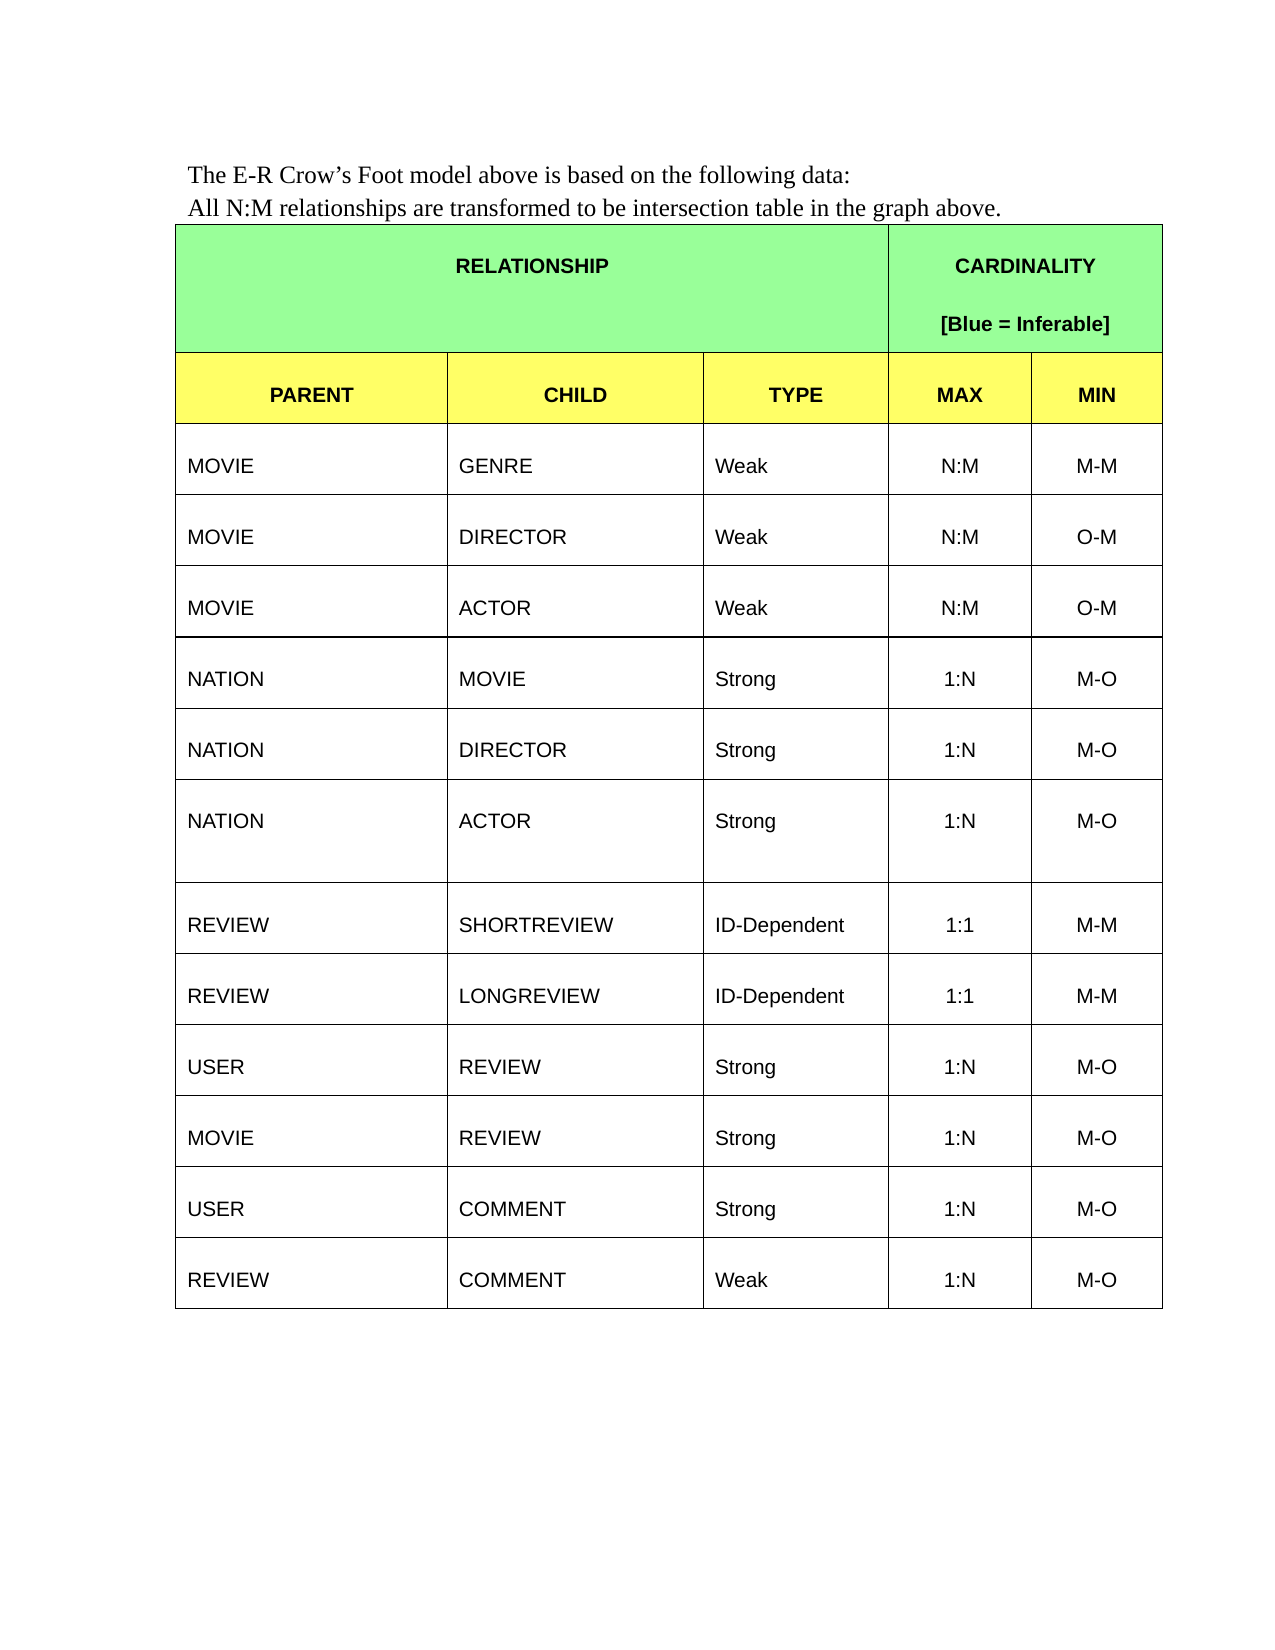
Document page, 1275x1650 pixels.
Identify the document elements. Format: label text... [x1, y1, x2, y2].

table_cell MOVIE [176, 495, 447, 565]
table_cell USER [176, 1025, 447, 1095]
table_cell NATION [176, 780, 447, 882]
table_cell M-M [1032, 954, 1162, 1024]
table_cell GENRE [448, 424, 703, 494]
table_cell ID-Dependent [704, 954, 888, 1024]
table_cell ACTOR [448, 566, 703, 636]
table_cell CHILD [448, 353, 703, 423]
text The E-R Crow’s Foot model above is based on the following data: [187, 159, 1087, 191]
table_cell COMMENT [448, 1238, 703, 1308]
table_cell REVIEW [176, 1238, 447, 1308]
table_cell M-O [1032, 1025, 1162, 1095]
table_cell M-O [1032, 638, 1162, 707]
table_cell N:M [889, 424, 1031, 494]
table_cell M-M [1032, 883, 1162, 953]
table_cell 1:N [889, 638, 1031, 707]
table_cell USER [176, 1167, 447, 1237]
table_cell REVIEW [176, 883, 447, 953]
table_cell N:M [889, 495, 1031, 565]
table_cell REVIEW [176, 954, 447, 1024]
table_cell O-M [1032, 566, 1162, 636]
table_cell MOVIE [176, 1096, 447, 1166]
table_cell PARENT [176, 353, 447, 423]
table_cell O-M [1032, 495, 1162, 565]
table_cell REVIEW [448, 1096, 703, 1166]
table_cell Weak [704, 1238, 888, 1308]
table_cell 1:N [889, 1167, 1031, 1237]
table_cell ACTOR [448, 780, 703, 882]
table_cell M-O [1032, 709, 1162, 778]
table_cell Strong [704, 638, 888, 707]
table_cell Strong [704, 709, 888, 778]
table_cell DIRECTOR [448, 709, 703, 778]
table_cell MAX [889, 353, 1031, 423]
table_cell N:M [889, 566, 1031, 636]
table_header CARDINALITY [Blue = Inferable] [889, 225, 1162, 352]
table_cell Strong [704, 1167, 888, 1237]
table_cell M-O [1032, 780, 1162, 882]
table_cell Strong [704, 1025, 888, 1095]
table_cell Weak [704, 495, 888, 565]
table_cell LONGREVIEW [448, 954, 703, 1024]
table_cell TYPE [704, 353, 888, 423]
table_cell Strong [704, 780, 888, 882]
table_cell 1:1 [889, 883, 1031, 953]
table_cell MOVIE [176, 566, 447, 636]
table_cell COMMENT [448, 1167, 703, 1237]
table_cell DIRECTOR [448, 495, 703, 565]
table_cell Strong [704, 1096, 888, 1166]
table_cell MOVIE [448, 638, 703, 707]
table_cell MOVIE [176, 424, 447, 494]
text All N:M relationships are transformed to be intersection table in the graph above. [187, 191, 1087, 224]
table_header RELATIONSHIP [176, 225, 888, 352]
table_cell 1:1 [889, 954, 1031, 1024]
table_cell M-M [1032, 424, 1162, 494]
table_cell M-O [1032, 1096, 1162, 1166]
table_cell SHORTREVIEW [448, 883, 703, 953]
table_cell NATION [176, 709, 447, 778]
table_cell 1:N [889, 1096, 1031, 1166]
table_cell 1:N [889, 780, 1031, 882]
table_cell Weak [704, 566, 888, 636]
table_cell NATION [176, 638, 447, 707]
table_cell MIN [1032, 353, 1162, 423]
table_cell M-O [1032, 1167, 1162, 1237]
table_cell ID-Dependent [704, 883, 888, 953]
table_cell 1:N [889, 1238, 1031, 1308]
table_cell 1:N [889, 1025, 1031, 1095]
table_cell 1:N [889, 709, 1031, 778]
table_cell REVIEW [448, 1025, 703, 1095]
table_cell M-O [1032, 1238, 1162, 1308]
table_cell Weak [704, 424, 888, 494]
